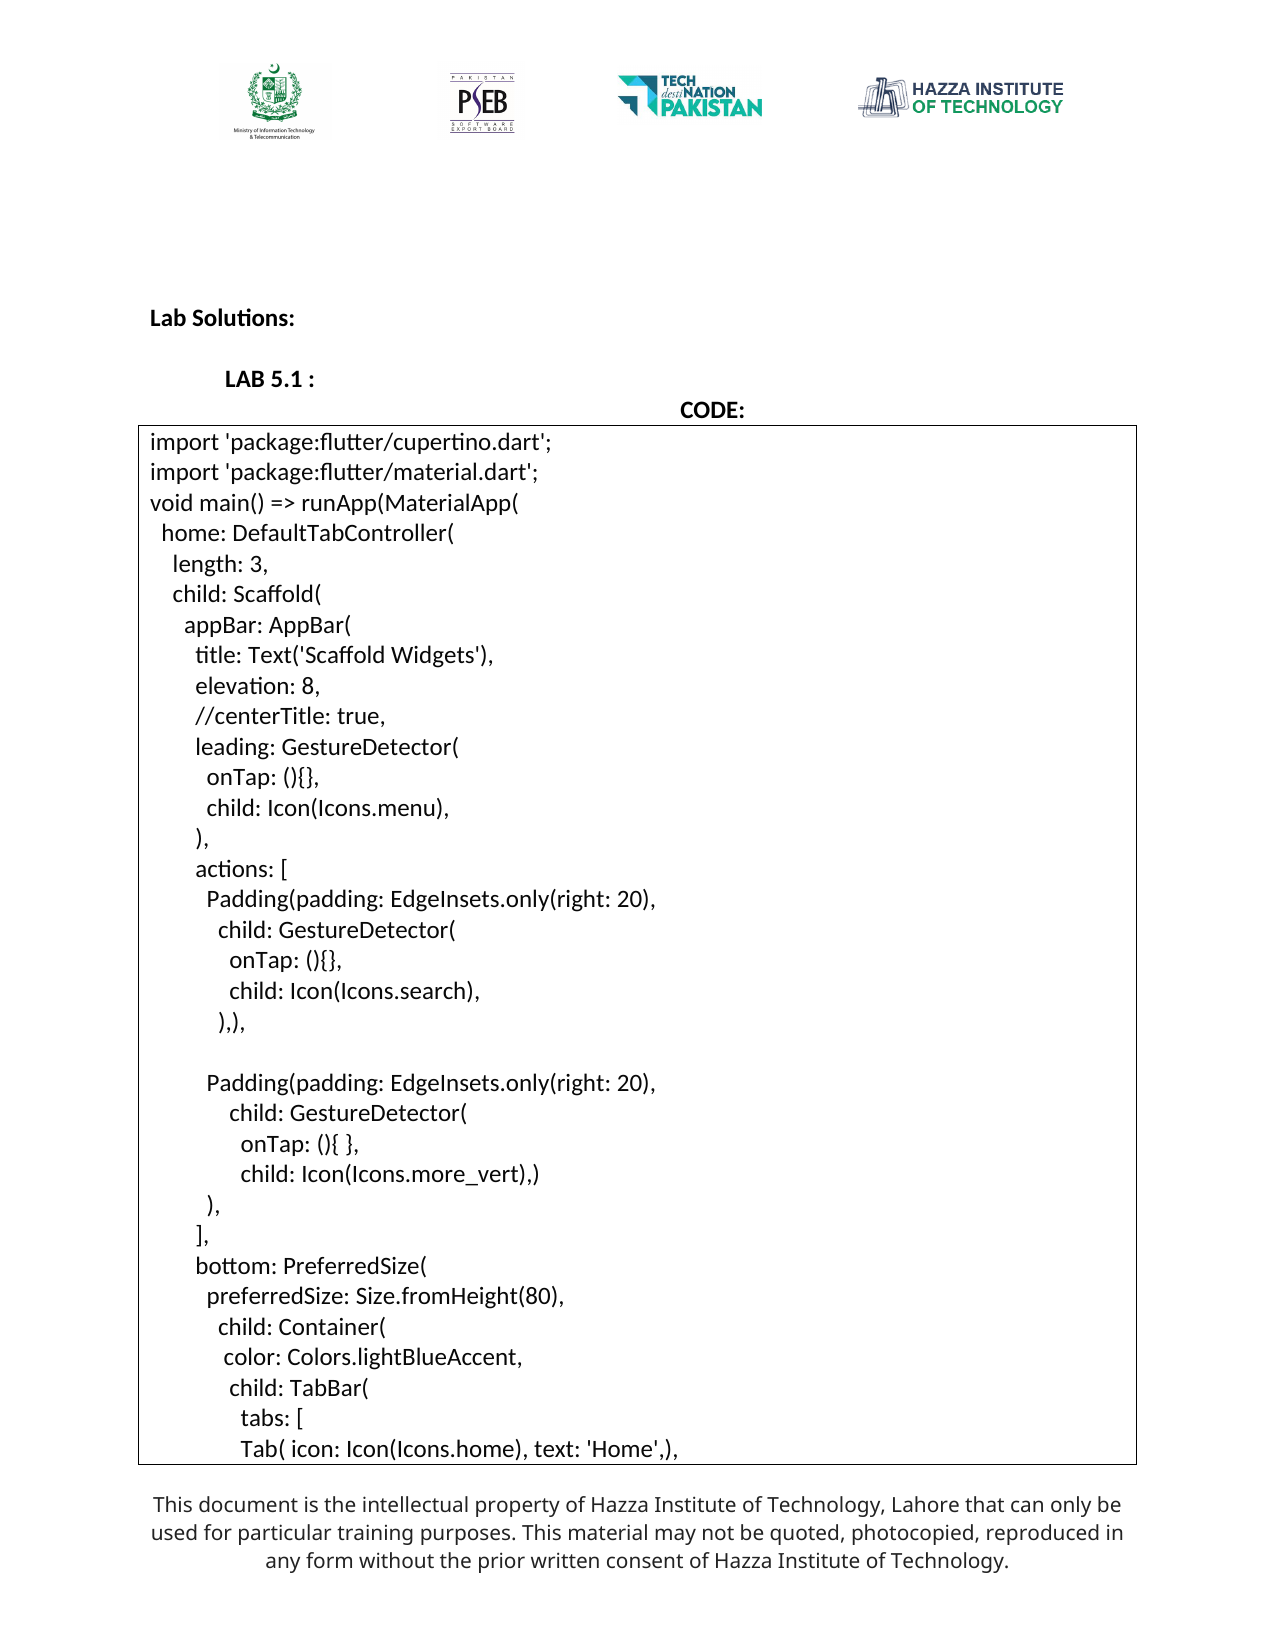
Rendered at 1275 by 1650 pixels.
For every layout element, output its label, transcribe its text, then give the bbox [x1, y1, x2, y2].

text Lab Solutions: [150, 303, 1125, 333]
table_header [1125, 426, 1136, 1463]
picture [617, 65, 763, 125]
text LAB 5.1 : [150, 364, 1125, 394]
text CODE: [300, 394, 1125, 425]
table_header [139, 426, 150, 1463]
picture [437, 61, 525, 140]
picture [218, 63, 332, 140]
picture [854, 75, 1065, 120]
